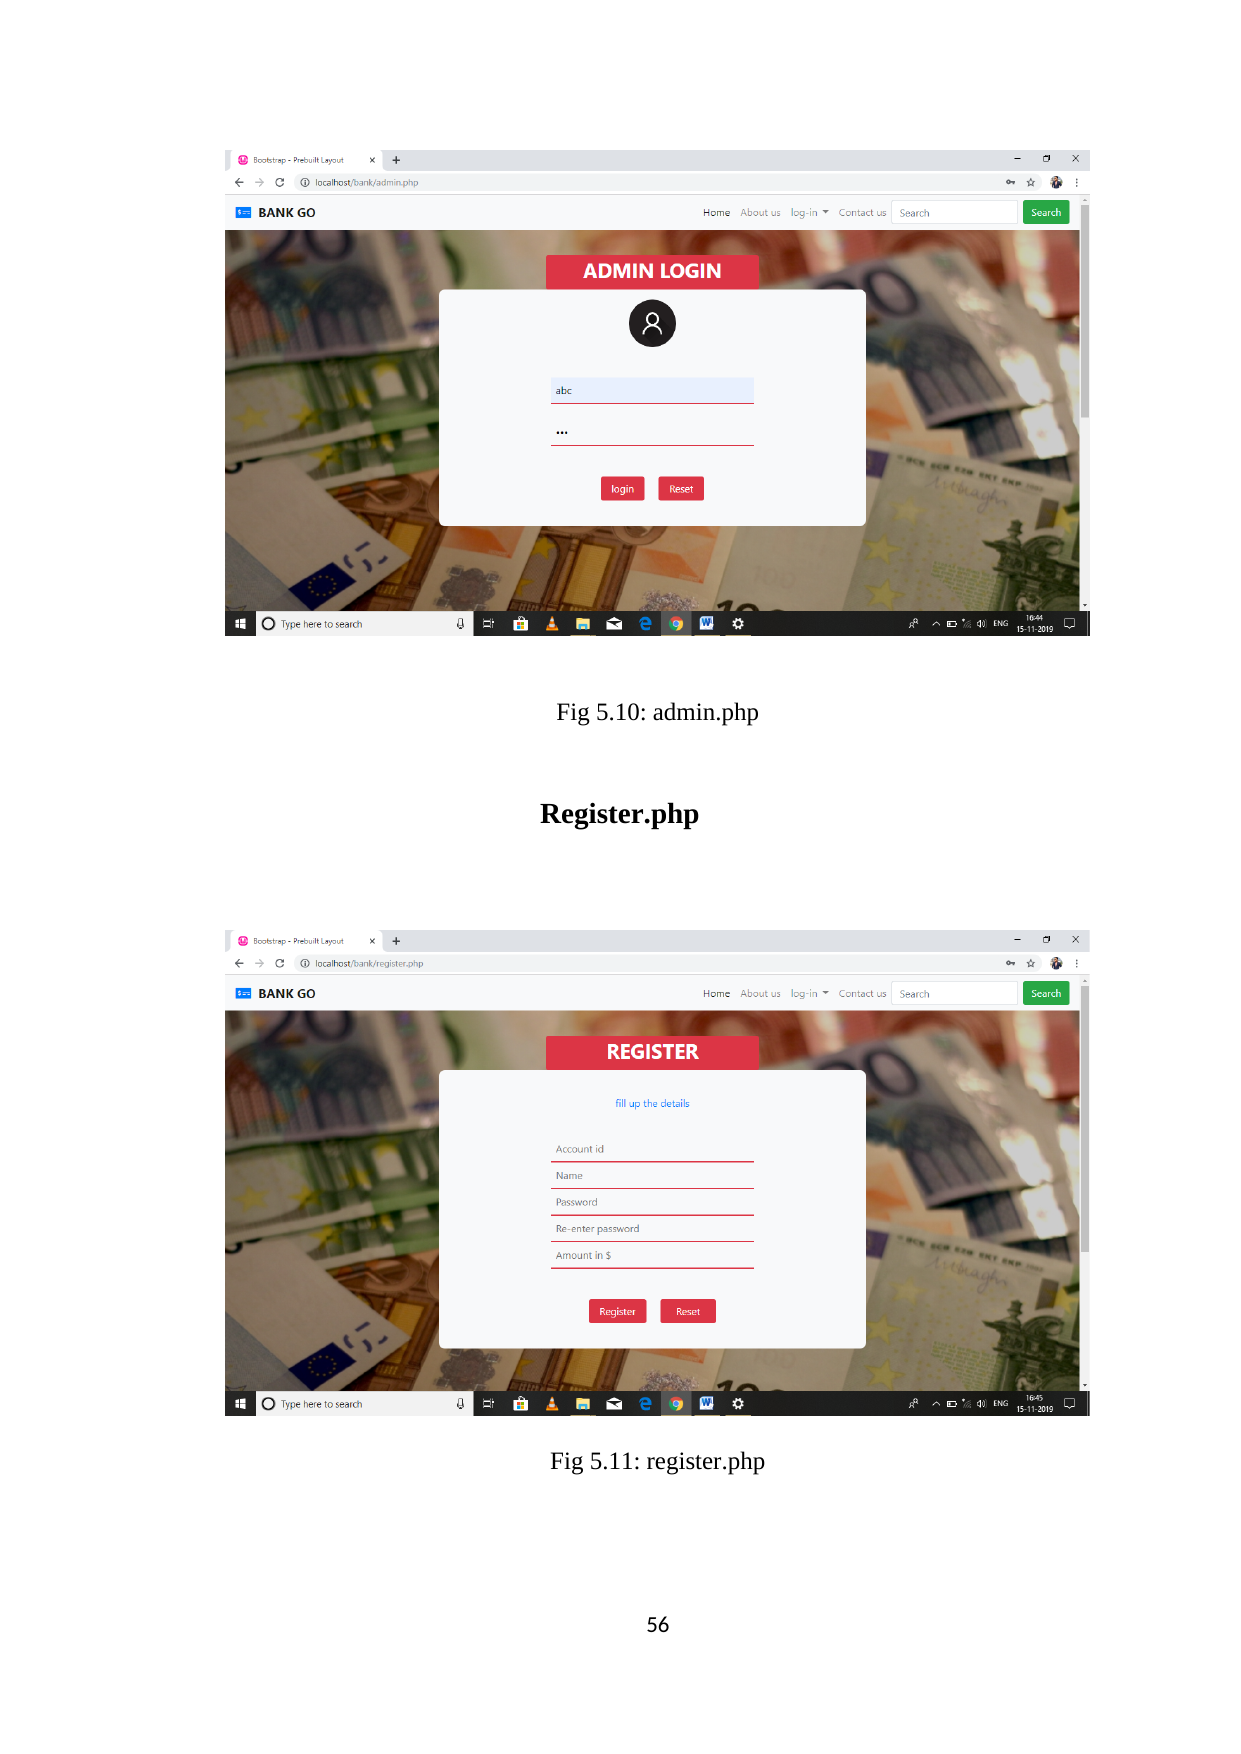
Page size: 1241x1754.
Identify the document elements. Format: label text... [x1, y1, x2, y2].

picture [225, 930, 1090, 1416]
picture [225, 150, 1090, 636]
text Register.php [525, 796, 1090, 830]
text Fig 5.11: register.php [225, 1446, 1090, 1475]
text Fig 5.10: admin.php [225, 697, 1090, 726]
